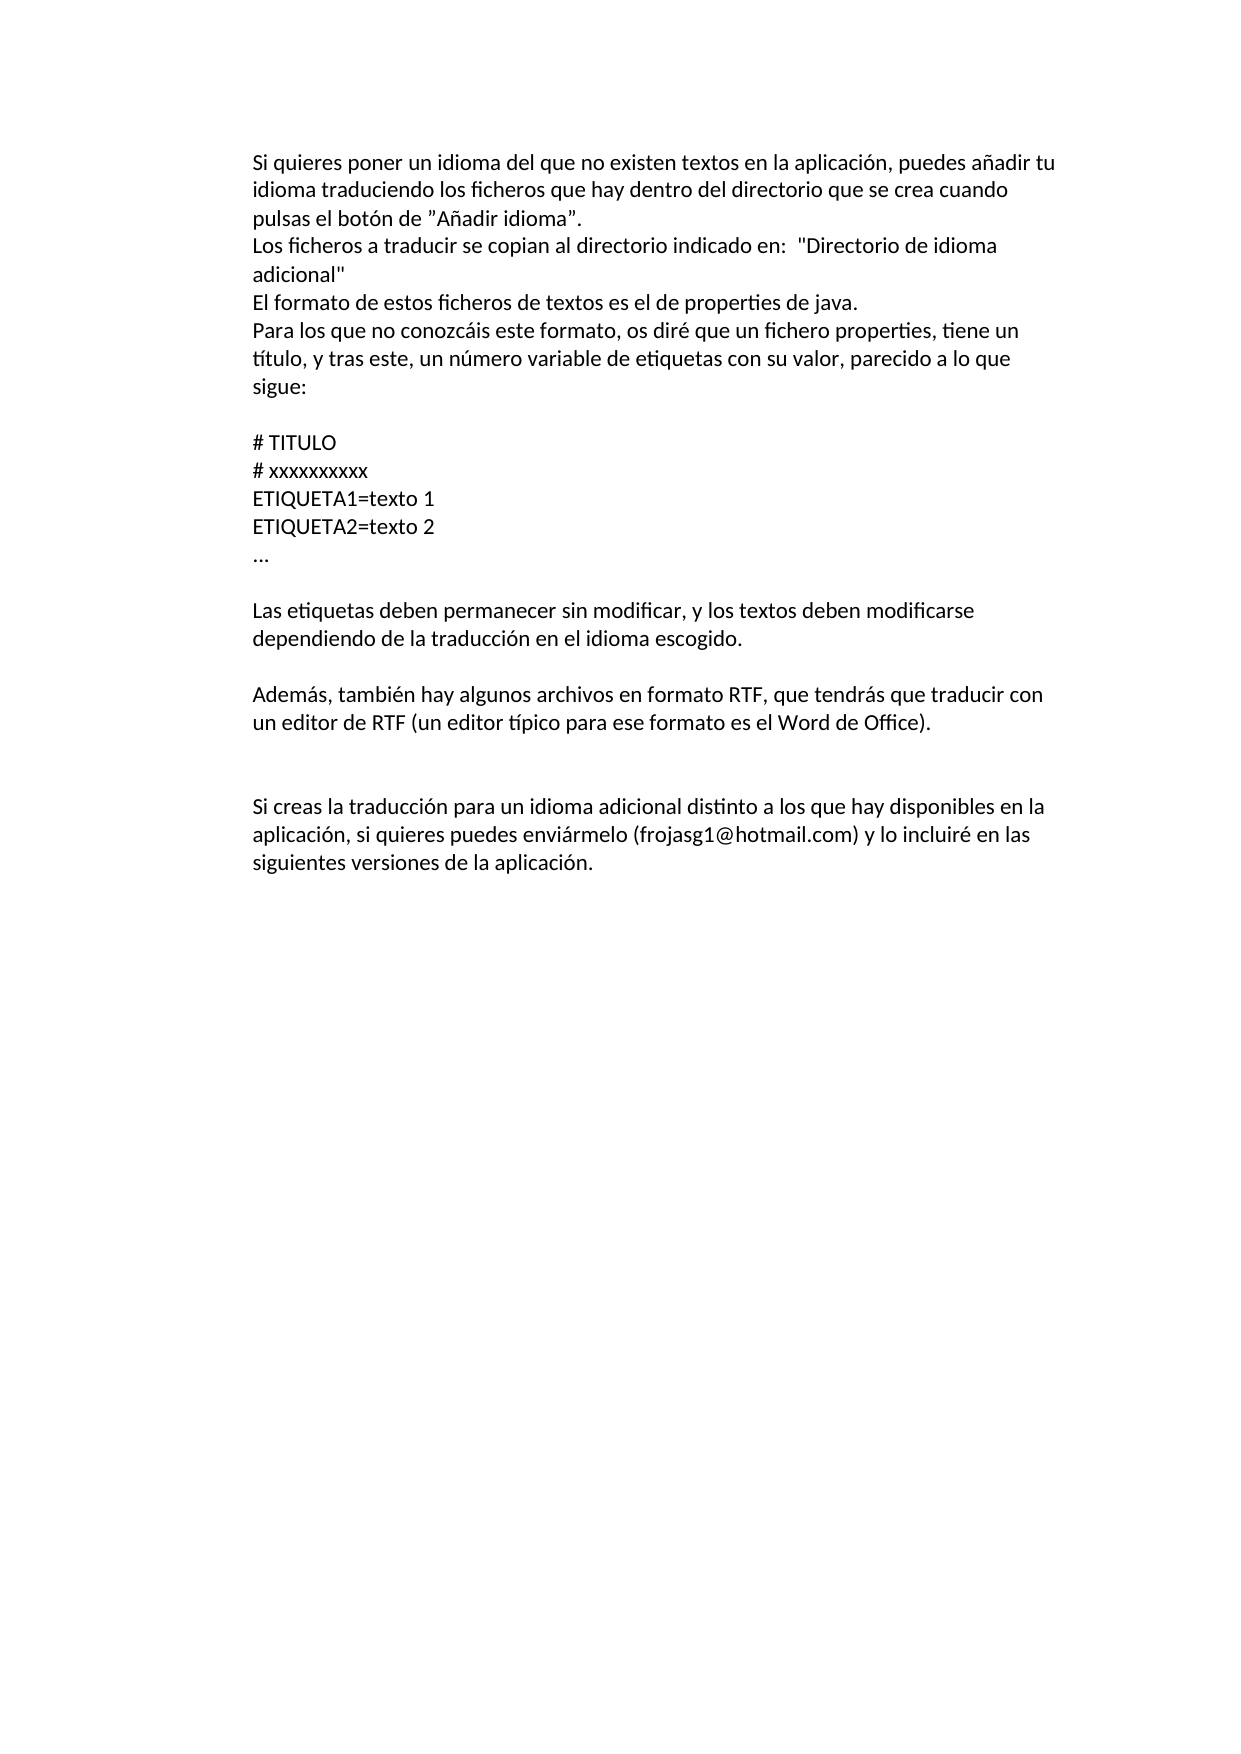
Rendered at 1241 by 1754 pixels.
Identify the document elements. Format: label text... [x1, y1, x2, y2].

text ETIQUETA1=texto 1 [252, 484, 1063, 512]
text Si creas la traducción para un idioma adicional distinto a los que hay disponibles en la aplicación, si quieres puedes enviármelo (frojasg1@hotmail.com) y lo incluiré en las siguientes versiones de la aplicación. [252, 792, 1063, 876]
text # TITULO [252, 428, 1063, 456]
text Los ficheros a traducir se copian al directorio indicado en: "Directorio de idioma adicional" [252, 232, 1063, 288]
text Además, también hay algunos archivos en formato RTF, que tendrás que traducir con un editor de RTF (un editor típico para ese formato es el Word de Office). [252, 680, 1063, 736]
text El formato de estos ficheros de textos es el de properties de java. [252, 288, 1063, 316]
text Las etiquetas deben permanecer sin modificar, y los textos deben modificarse dependiendo de la traducción en el idioma escogido. [252, 596, 1063, 652]
text # xxxxxxxxxx [252, 456, 1063, 484]
text ETIQUETA2=texto 2 [252, 512, 1063, 540]
text ... [252, 540, 1063, 568]
text Si quieres poner un idioma del que no existen textos en la aplicación, puedes añadir tu idioma traduciendo los ficheros que hay dentro del directorio que se crea cuando pulsas el botón de ”Añadir idioma”. [252, 148, 1063, 232]
text Para los que no conozcáis este formato, os diré que un fichero properties, tiene un título, y tras este, un número variable de etiquetas con su valor, parecido a lo que sigue: [252, 316, 1063, 400]
